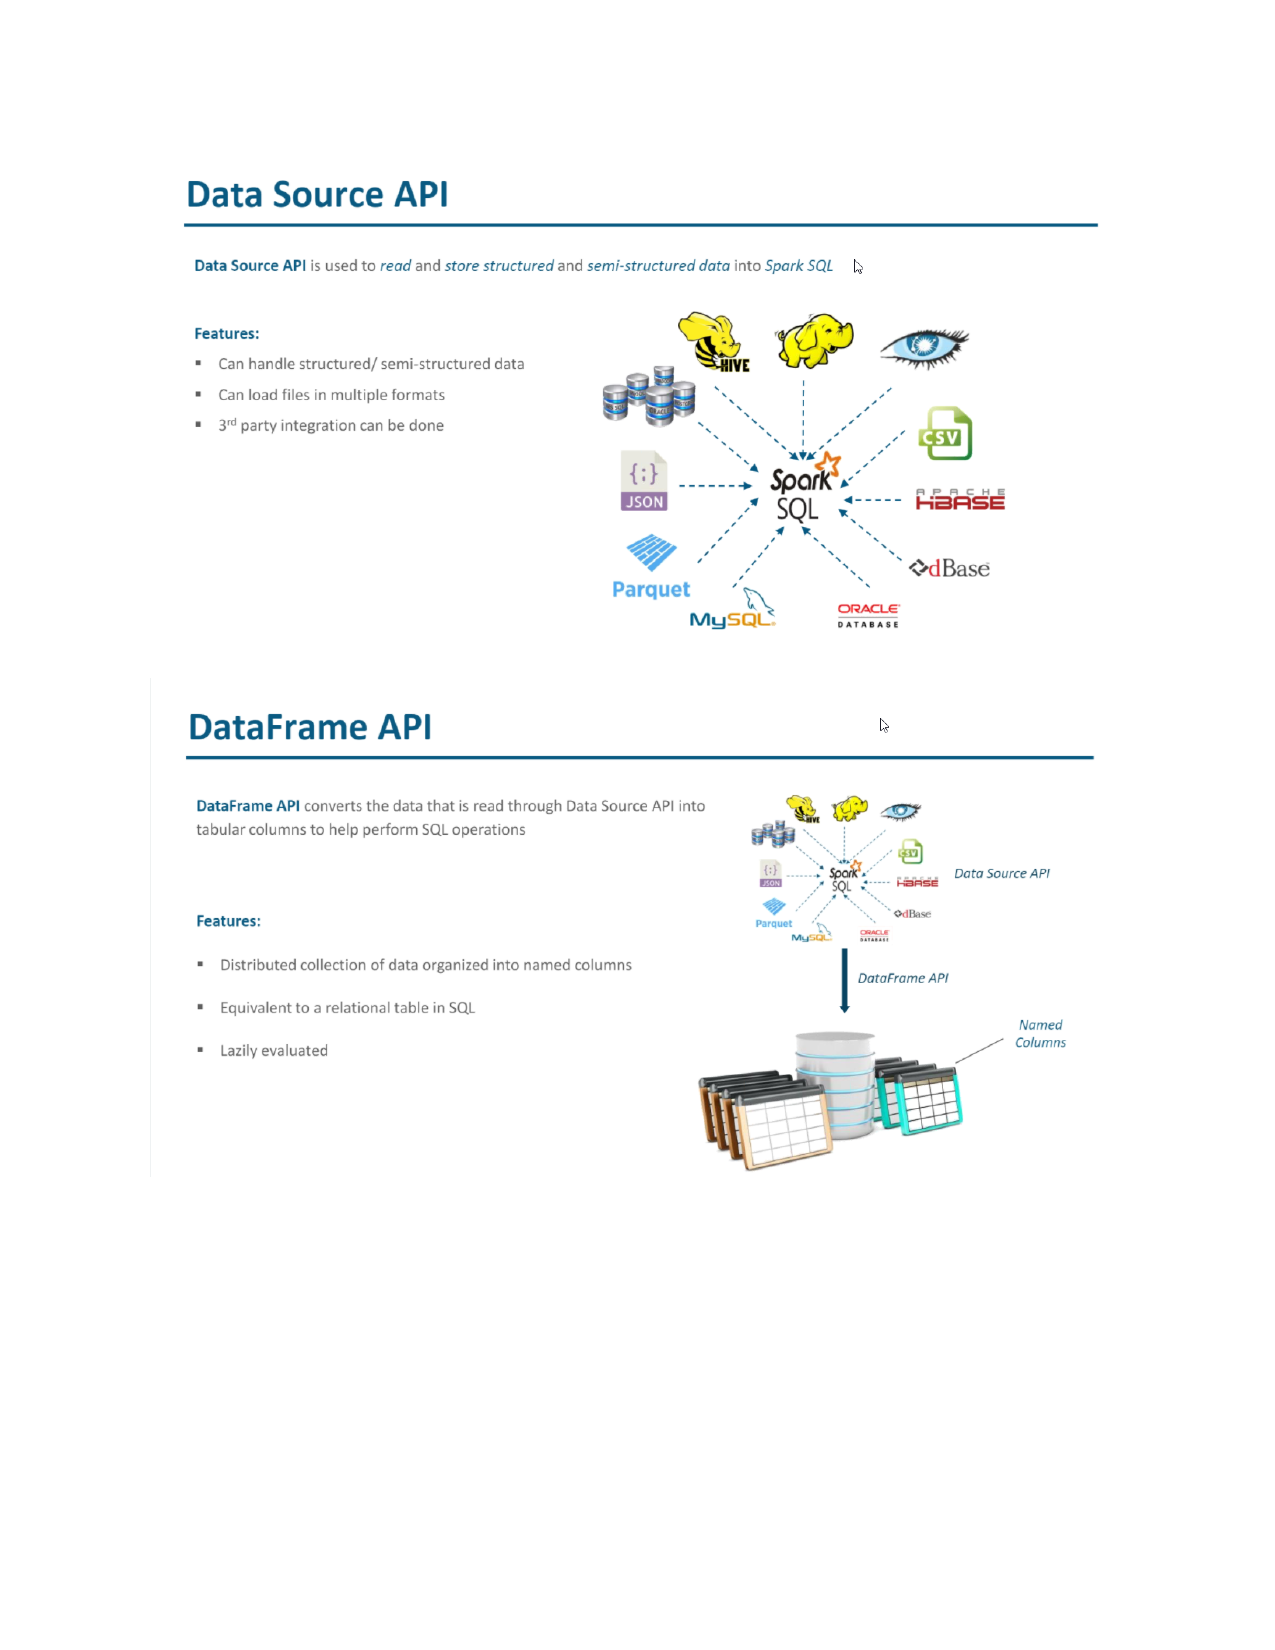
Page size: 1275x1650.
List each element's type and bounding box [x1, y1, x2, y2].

picture [150, 150, 1125, 654]
picture [150, 678, 1125, 1177]
